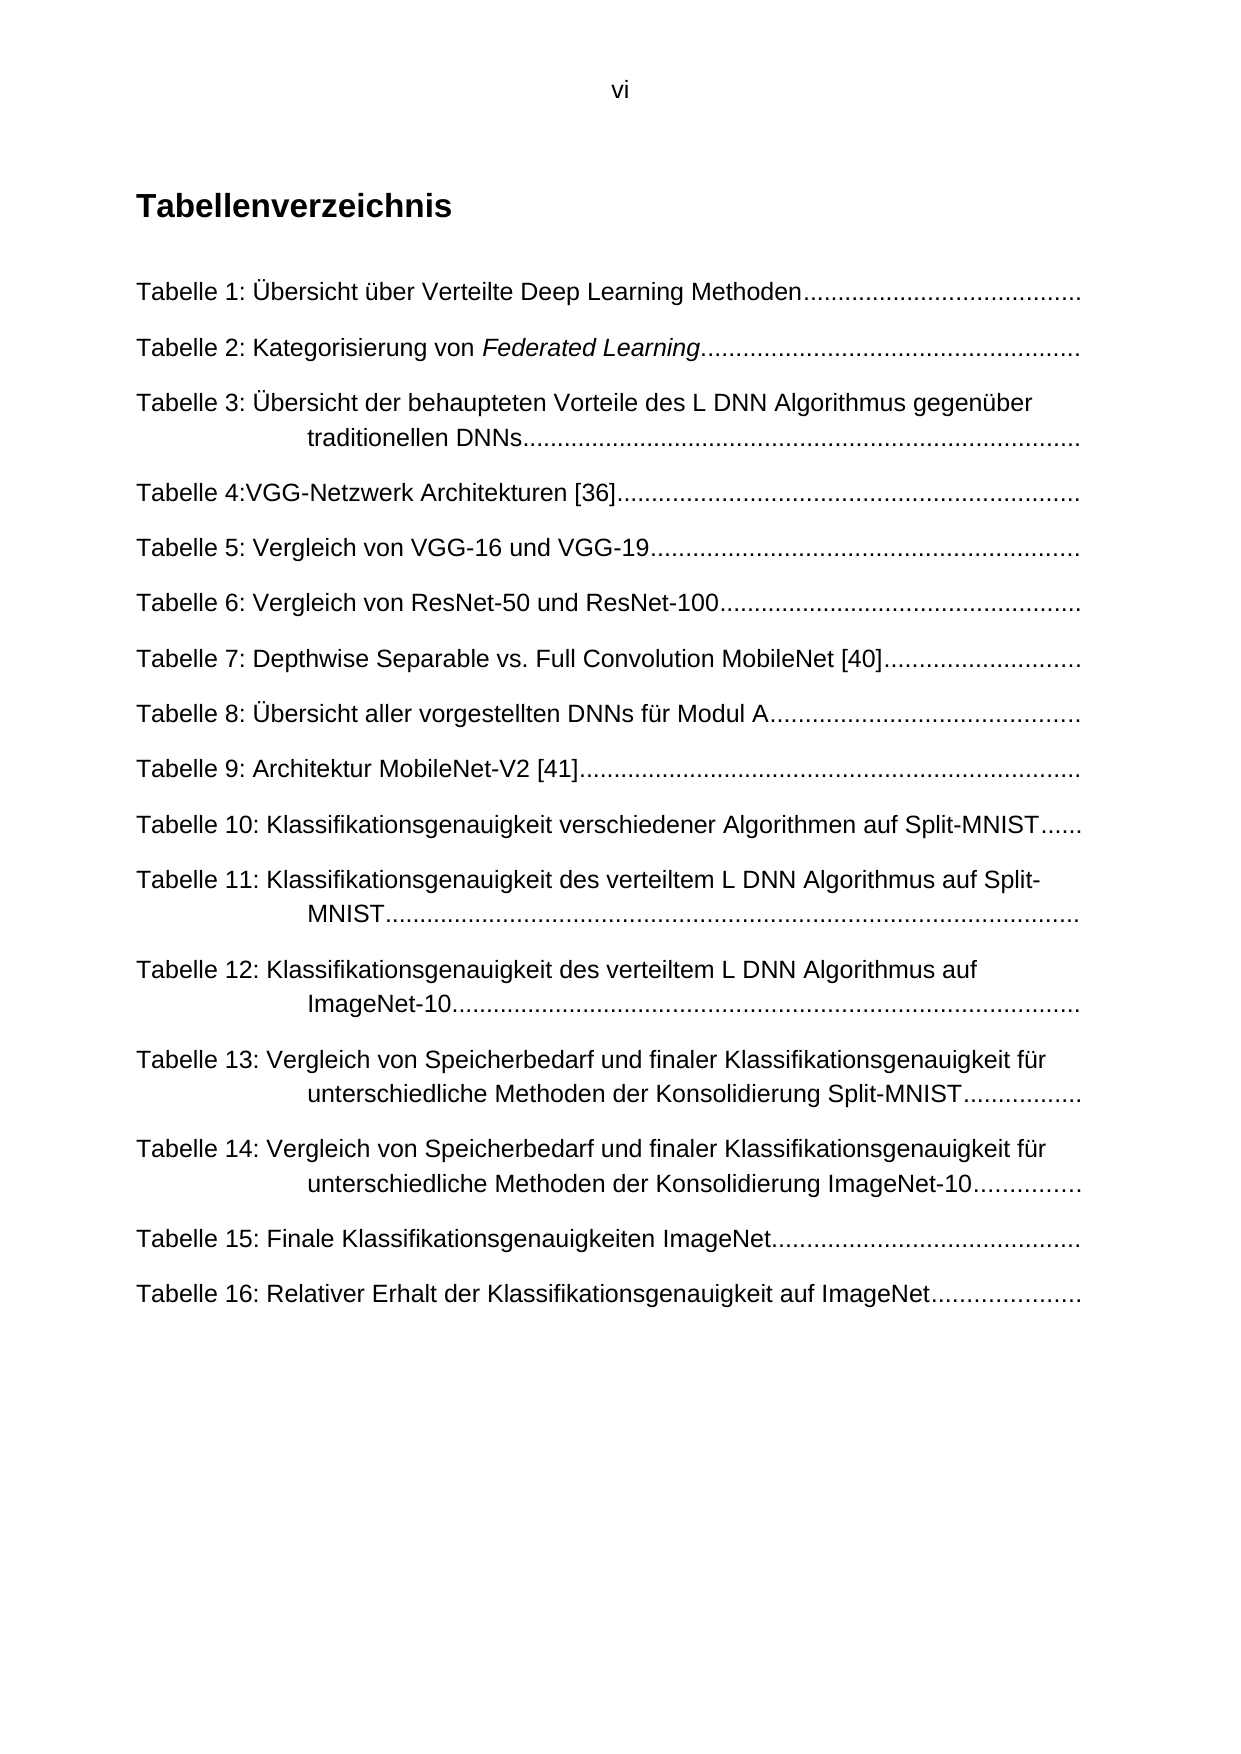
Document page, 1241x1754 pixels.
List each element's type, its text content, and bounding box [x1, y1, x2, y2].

text Tabelle 7: Depthwise Separable vs. Full Convolution MobileNet [40] 53 [136, 644, 1063, 672]
text Tabelle 15: Finale Klassifikationsgenauigkeiten ImageNet 84 [136, 1224, 1063, 1253]
text Tabelle 1: Übersicht über Verteilte Deep Learning Methoden 34 [136, 277, 1063, 306]
text Tabelle 14: Vergleich von Speicherbedarf und finaler Klassifikationsgenauigkeit für unterschiedliche Methoden der Konsolidierung ImageNet-10 81 [136, 1134, 1063, 1198]
text Tabelle 4:VGG-Netzwerk Architekturen [36] 48 [136, 478, 1063, 507]
text Tabelle 3: Übersicht der behaupteten Vorteile des L DNN Algorithmus gegenüber traditionellen DNNs 43 [136, 388, 1063, 451]
text Tabelle 12: Klassifikationsgenauigkeit des verteiltem L DNN Algorithmus auf ImageNet-10 78 [136, 955, 1063, 1018]
text Tabelle 11: Klassifikationsgenauigkeit des verteiltem L DNN Algorithmus auf Split-MNIST 78 [136, 865, 1063, 928]
text Tabelle 5: Vergleich von VGG-16 und VGG-19 49 [136, 533, 1063, 562]
text Tabelle 13: Vergleich von Speicherbedarf und finaler Klassifikationsgenauigkeit für unterschiedliche Methoden der Konsolidierung Split-MNIST 81 [136, 1044, 1063, 1108]
text Tabelle 2: Kategorisierung von Federated Learning 37 [136, 333, 1063, 361]
text Tabelle 16: Relativer Erhalt der Klassifikationsgenauigkeit auf ImageNet 85 [136, 1279, 1063, 1308]
text Tabelle 6: Vergleich von ResNet-50 und ResNet-100 51 [136, 588, 1063, 617]
text Tabelle 8: Übersicht aller vorgestellten DNNs für Modul A 57 [136, 699, 1063, 728]
text Tabelle 10: Klassifikationsgenauigkeit verschiedener Algorithmen auf Split-MNIST 76 [136, 810, 1063, 838]
text Tabelle 9: Architektur MobileNet-V2 [41] 59 [136, 754, 1063, 783]
subtitle Tabellenverzeichnis [136, 186, 1104, 224]
